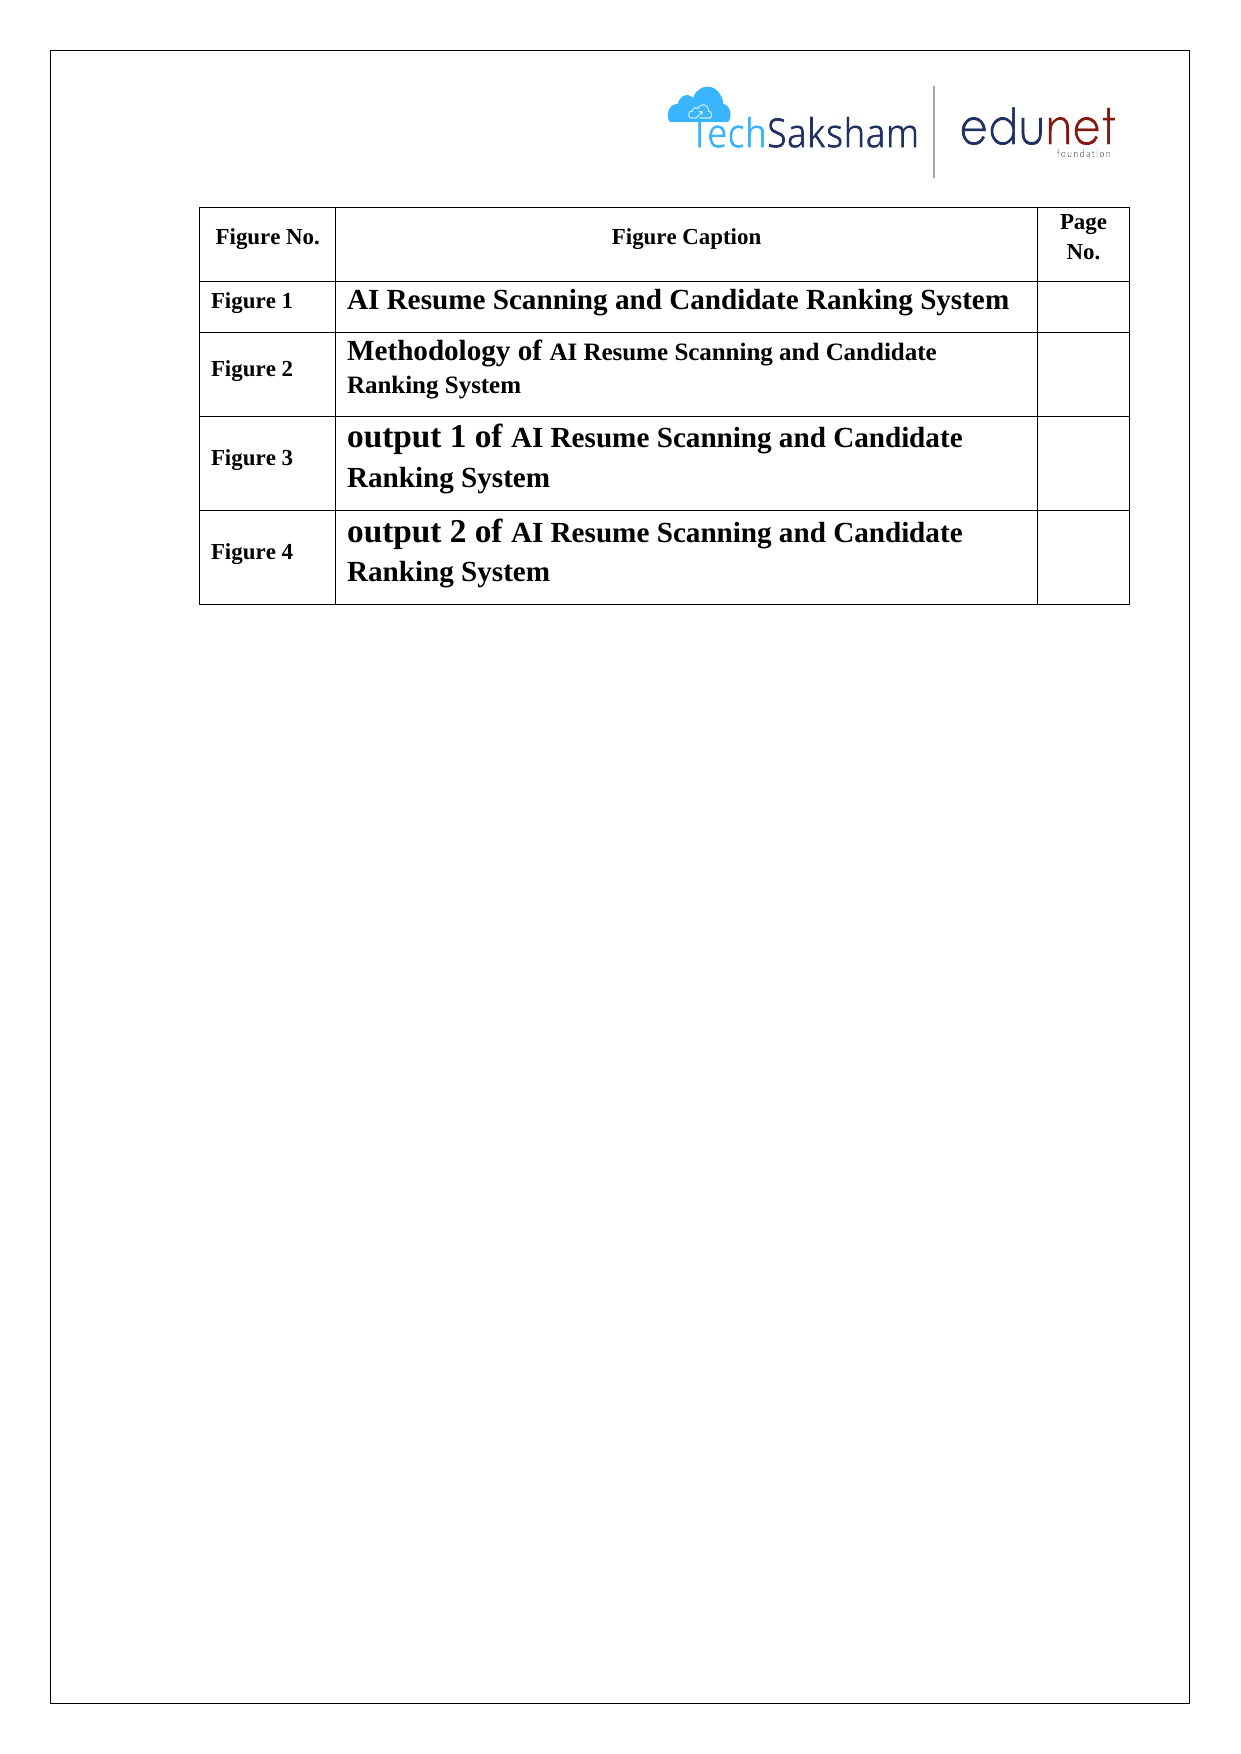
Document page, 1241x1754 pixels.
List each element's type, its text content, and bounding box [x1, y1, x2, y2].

table_cell output 2 of AI Resume Scanning and Candidate Ranking System [336, 511, 1037, 604]
table_cell [1038, 333, 1129, 416]
table_header Figure No. [200, 208, 335, 281]
table_cell [1038, 417, 1129, 510]
table_cell [200, 333, 335, 416]
picture [662, 79, 923, 154]
table_cell AI Resume Scanning and Candidate Ranking System [336, 282, 1037, 332]
table_cell output 1 of AI Resume Scanning and Candidate Ranking System [336, 417, 1037, 510]
table_cell Methodology of AI Resume Scanning and Candidate Ranking System [336, 333, 1037, 416]
table_header Figure Caption [336, 208, 1037, 281]
table_cell [1038, 282, 1129, 332]
table_cell [200, 511, 335, 604]
table_header Page No. [1038, 208, 1129, 281]
picture [955, 100, 1122, 164]
table_cell [200, 282, 335, 332]
table_cell [1038, 511, 1129, 604]
table_cell [200, 417, 335, 510]
